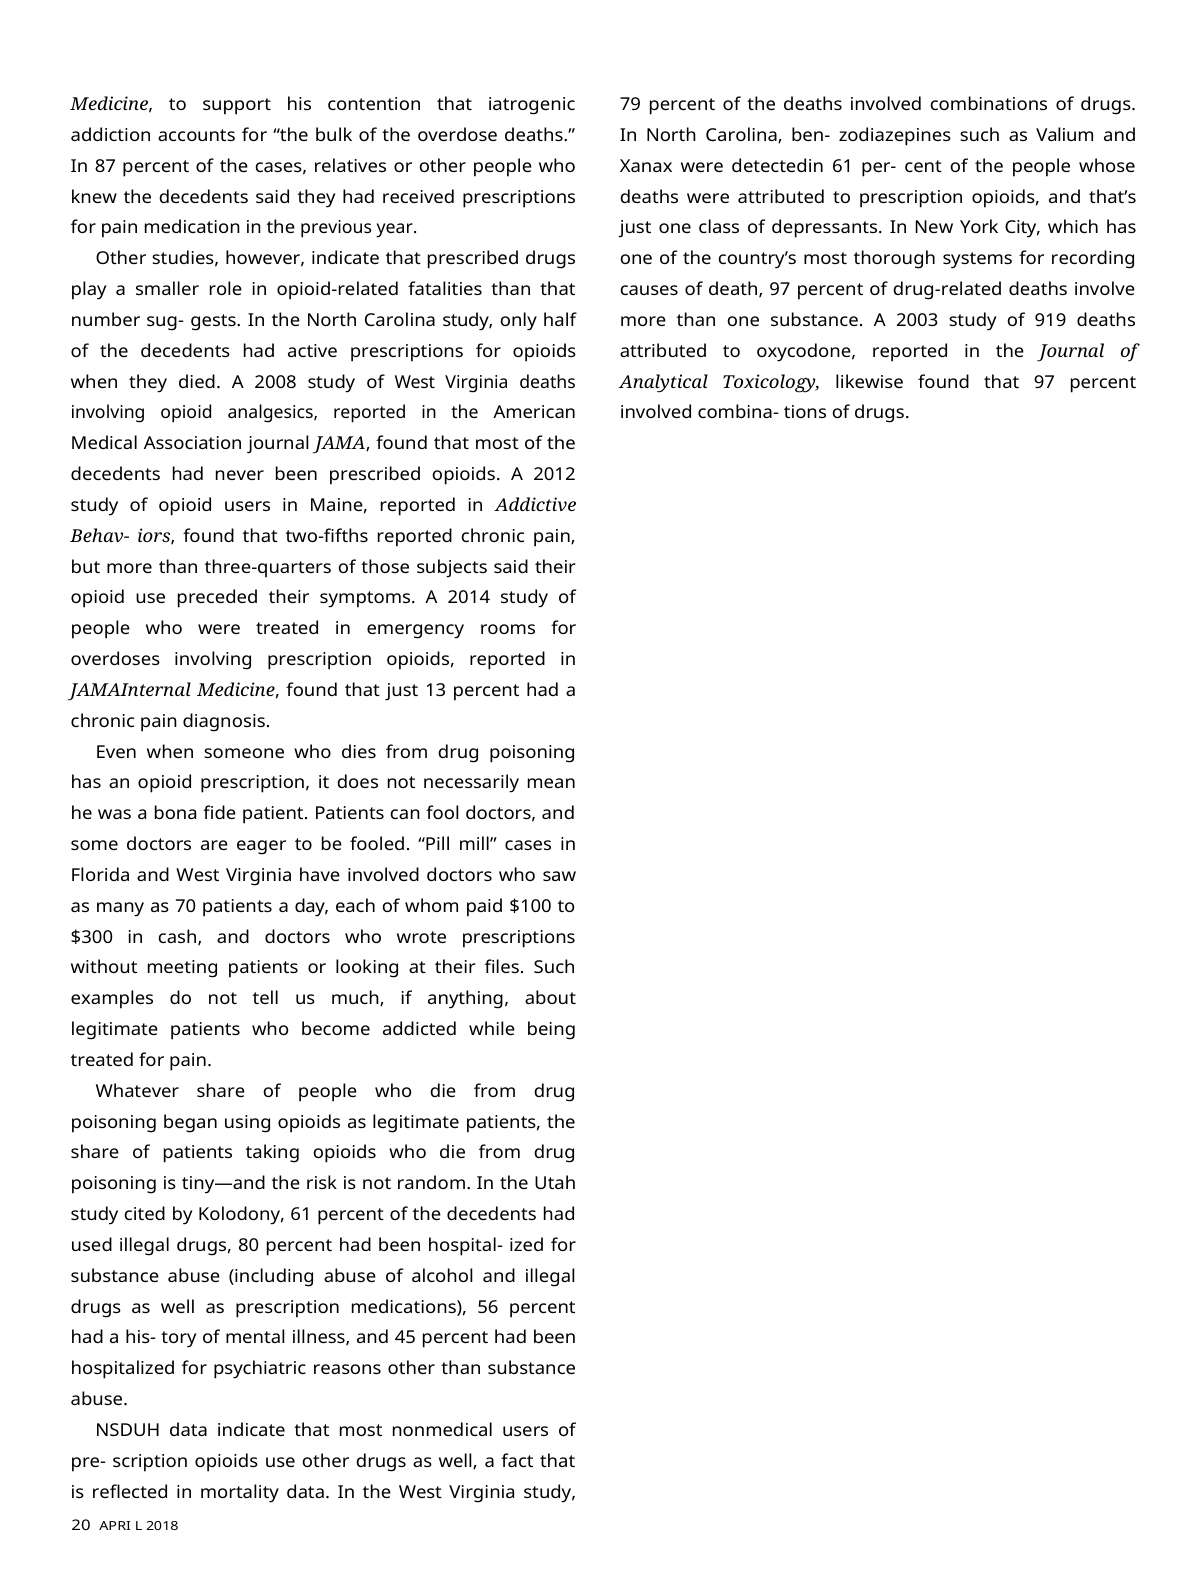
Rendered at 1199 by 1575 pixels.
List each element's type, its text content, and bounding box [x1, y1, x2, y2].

text Even when someone who dies from drug poisoning has an opioid prescription, it does not necessarily mean he was a bona fide patient. Patients can fool doctors, and some doctors are eager to be fooled. “Pill mill” cases in Florida and West Virginia have involved doctors who saw as many as 70 patients a day, each of whom paid $100 to $300 in cash, and doctors who wrote prescriptions without meeting patients or looking at their files. Such examples do not tell us much, if anything, about legitimate patients who become addicted while being treated for pain. [70, 739, 576, 1072]
text Whatever share of people who die from drug poisoning began using opioids as legitimate patients, the share of patients taking opioids who die from drug poisoning is tiny—and the risk is not random. In the Utah study cited by Kolodony, 61 percent of the decedents had used illegal drugs, 80 percent had been hospital- ized for substance abuse (including abuse of alcohol and illegal drugs as well as prescription medications), 56 percent had a his- tory of mental illness, and 45 percent had been hospitalized for psychiatric reasons other than substance abuse. [70, 1078, 576, 1411]
text NSDUH data indicate that most nonmedical users of pre- scription opioids use other drugs as well, a fact that is reflected in mortality data. In the West Virginia study, 79 percent of the deaths involved combinations of drugs. In North Carolina, ben- zodiazepines such as Valium and Xanax were detectedin 61 per- cent of the people whose deaths were attributed to prescription opioids, and that’s just one class of depressants. In New York City, which has one of the country’s most thorough systems for recording causes of death, 97 percent of drug-related deaths involve more than one substance. A 2003 study of 919 deaths attributed to oxycodone, reported in the Journal of Analytical Toxicology, likewise found that 97 percent involved combina- tions of drugs. [619, 92, 1136, 424]
text Medicine, to support his contention that iatrogenic addiction accounts for “the bulk of the overdose deaths.” In 87 percent of the cases, relatives or other people who knew the decedents said they had received prescriptions for pain medication in the previous year. [70, 92, 576, 239]
text Other studies, however, indicate that prescribed drugs play a smaller role in opioid-related fatalities than that number sug- gests. In the North Carolina study, only half of the decedents had active prescriptions for opioids when they died. A 2008 study of West Virginia deaths involving opioid analgesics, reported in the American Medical Association journal JAMA, found that most of the decedents had never been prescribed opioids. A 2012 study of opioid users in Maine, reported in Addictive Behav- iors, found that two-fifths reported chronic pain, but more than three-quarters of those subjects said their opioid use preceded their symptoms. A 2014 study of people who were treated in emergency rooms for overdoses involving prescription opioids, reported in JAMAInternal Medicine, found that just 13 percent had a chronic pain diagnosis. [70, 246, 576, 732]
